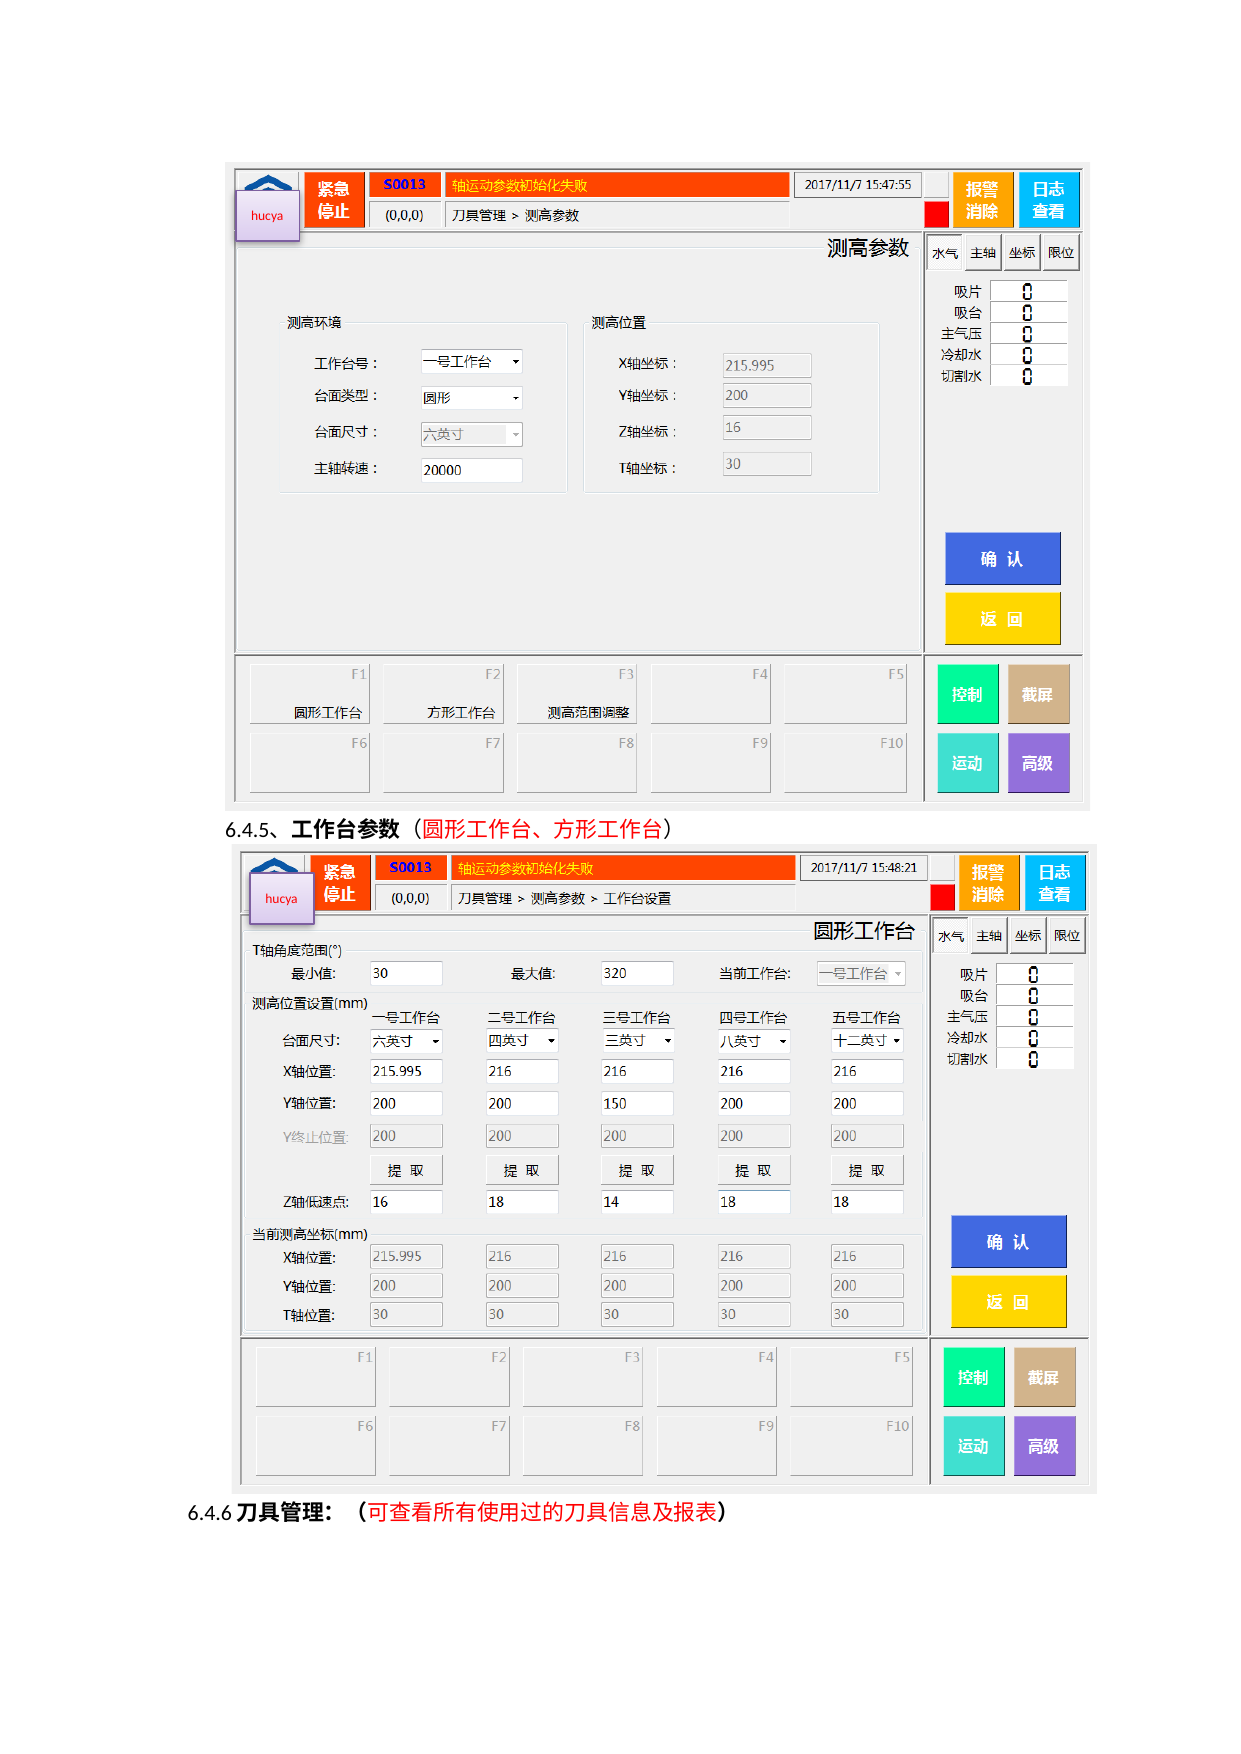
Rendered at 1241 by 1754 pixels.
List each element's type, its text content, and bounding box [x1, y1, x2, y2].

picture [225, 162, 1091, 811]
text 6.4.5、工作台参数（圆形工作台、方形工作台） [225, 812, 1053, 844]
picture [231, 844, 1097, 1494]
text 6.4.6刀具管理：（可查看所有使用过的刀具信息及报表） [187, 1494, 1053, 1527]
